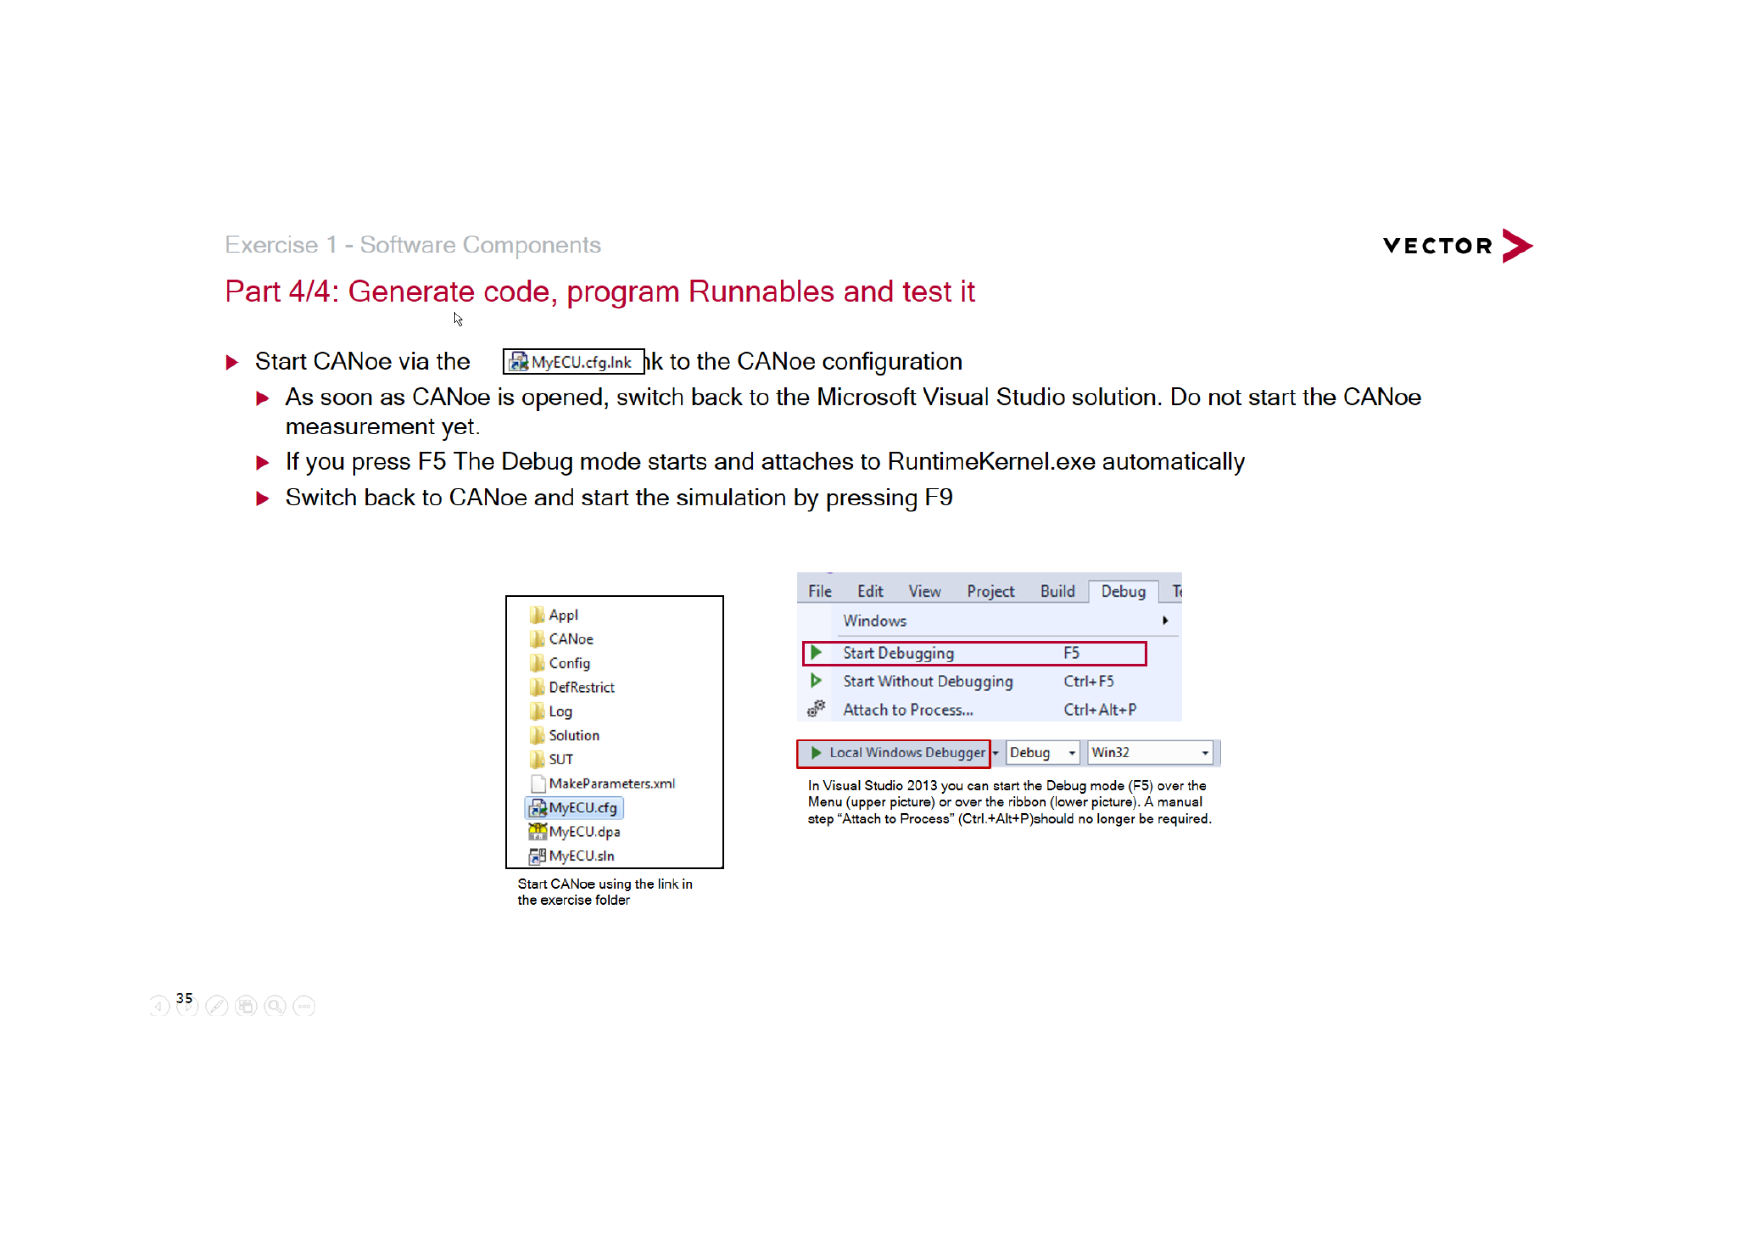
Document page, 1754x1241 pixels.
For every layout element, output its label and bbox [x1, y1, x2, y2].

picture [150, 197, 1604, 1016]
